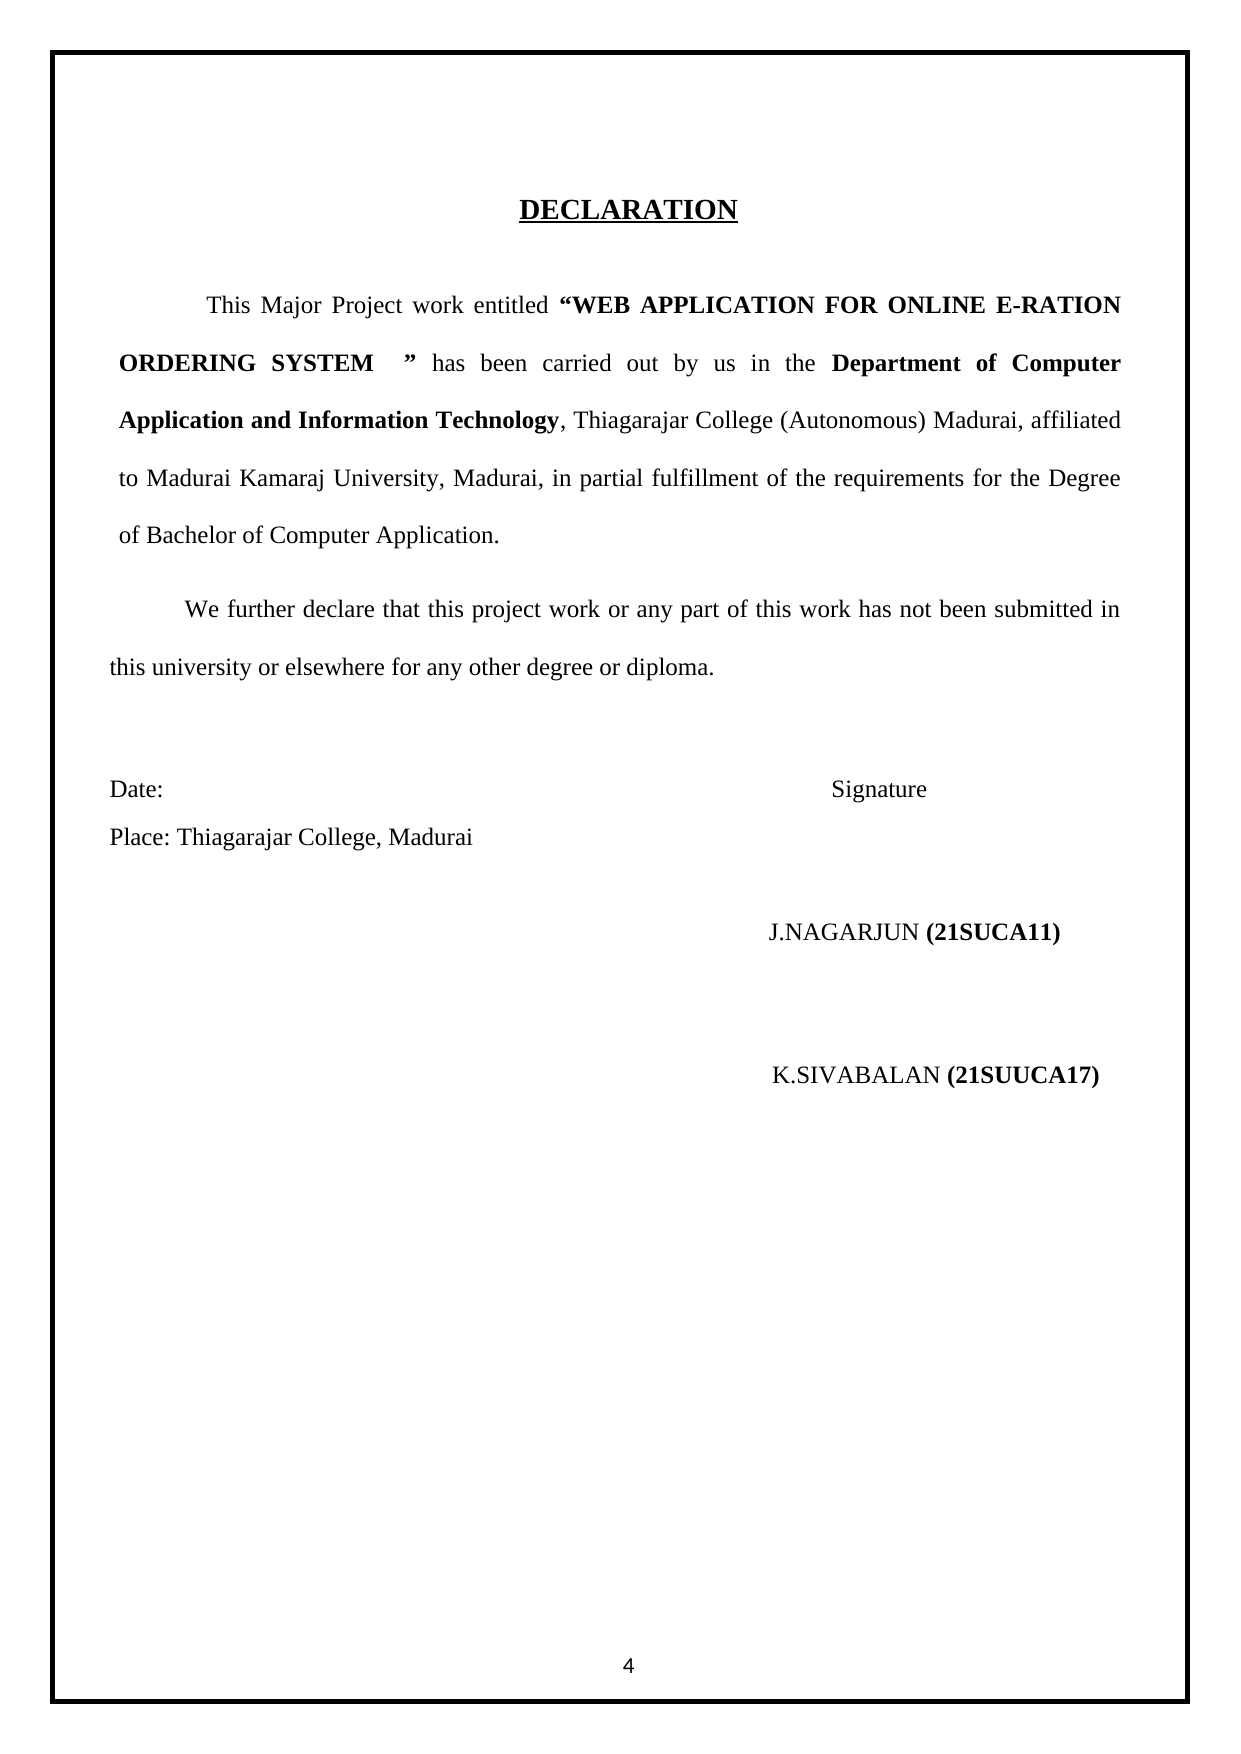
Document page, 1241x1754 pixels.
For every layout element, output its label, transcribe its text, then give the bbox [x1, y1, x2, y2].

text K.SIVABALAN (21SUUCA17) [81, 1060, 1176, 1089]
text Date: Signature [109, 774, 1176, 803]
text Place: Thiagarajar College, Madurai [81, 822, 1176, 850]
text DECLARATION [81, 192, 1176, 226]
text This Major Project work entitled “WEB APPLICATION FOR ONLINE E-RATION ORDERING SYSTEM ” has been carried out by us in the Department of Computer Application and Information Technology, Thiagarajar College (Autonomous) Madurai, affiliated to Madurai Kamaraj University, Madurai, in partial fulfillment of the requirements for the Degree of Bachelor of Computer Application. [119, 290, 1121, 549]
text We further declare that this project work or any part of this work has not been submitted in this university or elsewhere for any other degree or diploma. [109, 594, 1121, 681]
text J.NAGARJUN (21SUCA11) [681, 917, 1176, 946]
